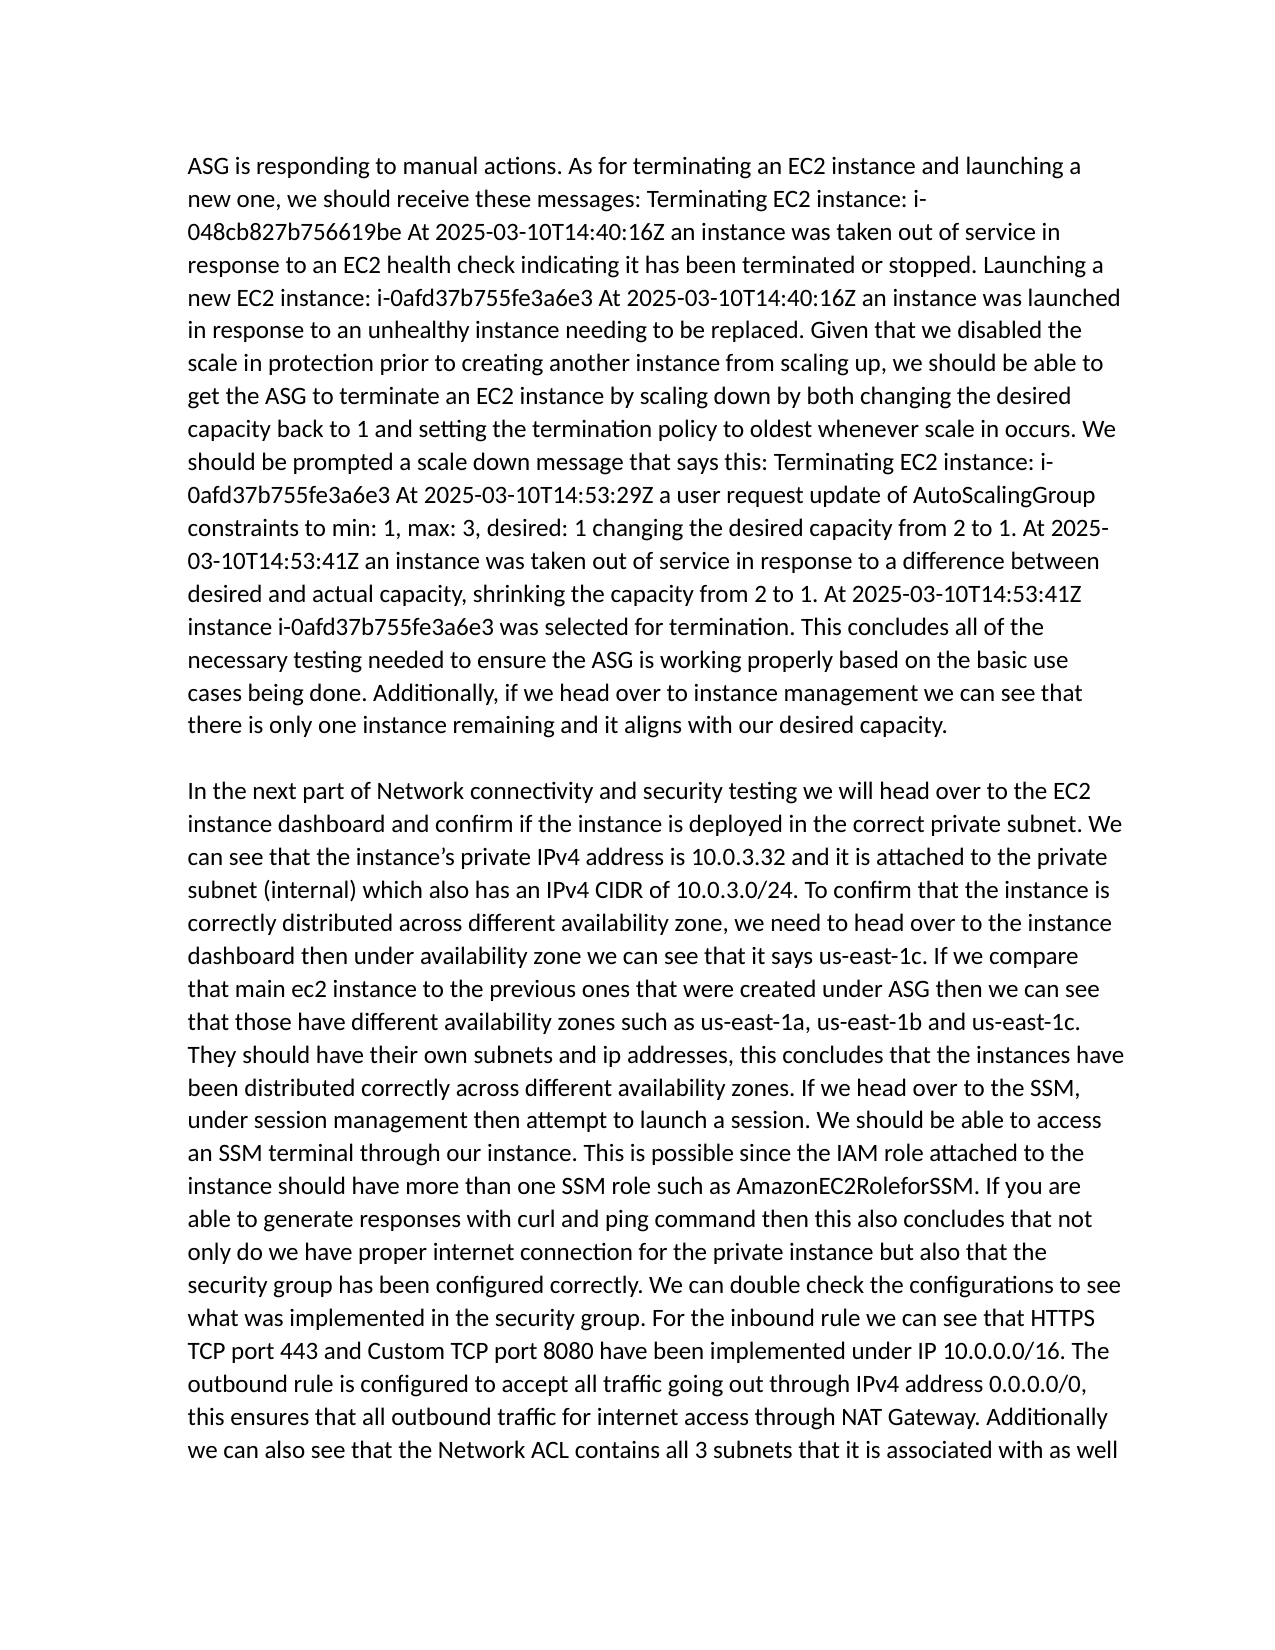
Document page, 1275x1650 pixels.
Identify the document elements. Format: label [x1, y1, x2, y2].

list [187, 150, 1125, 740]
list [187, 775, 1125, 1464]
